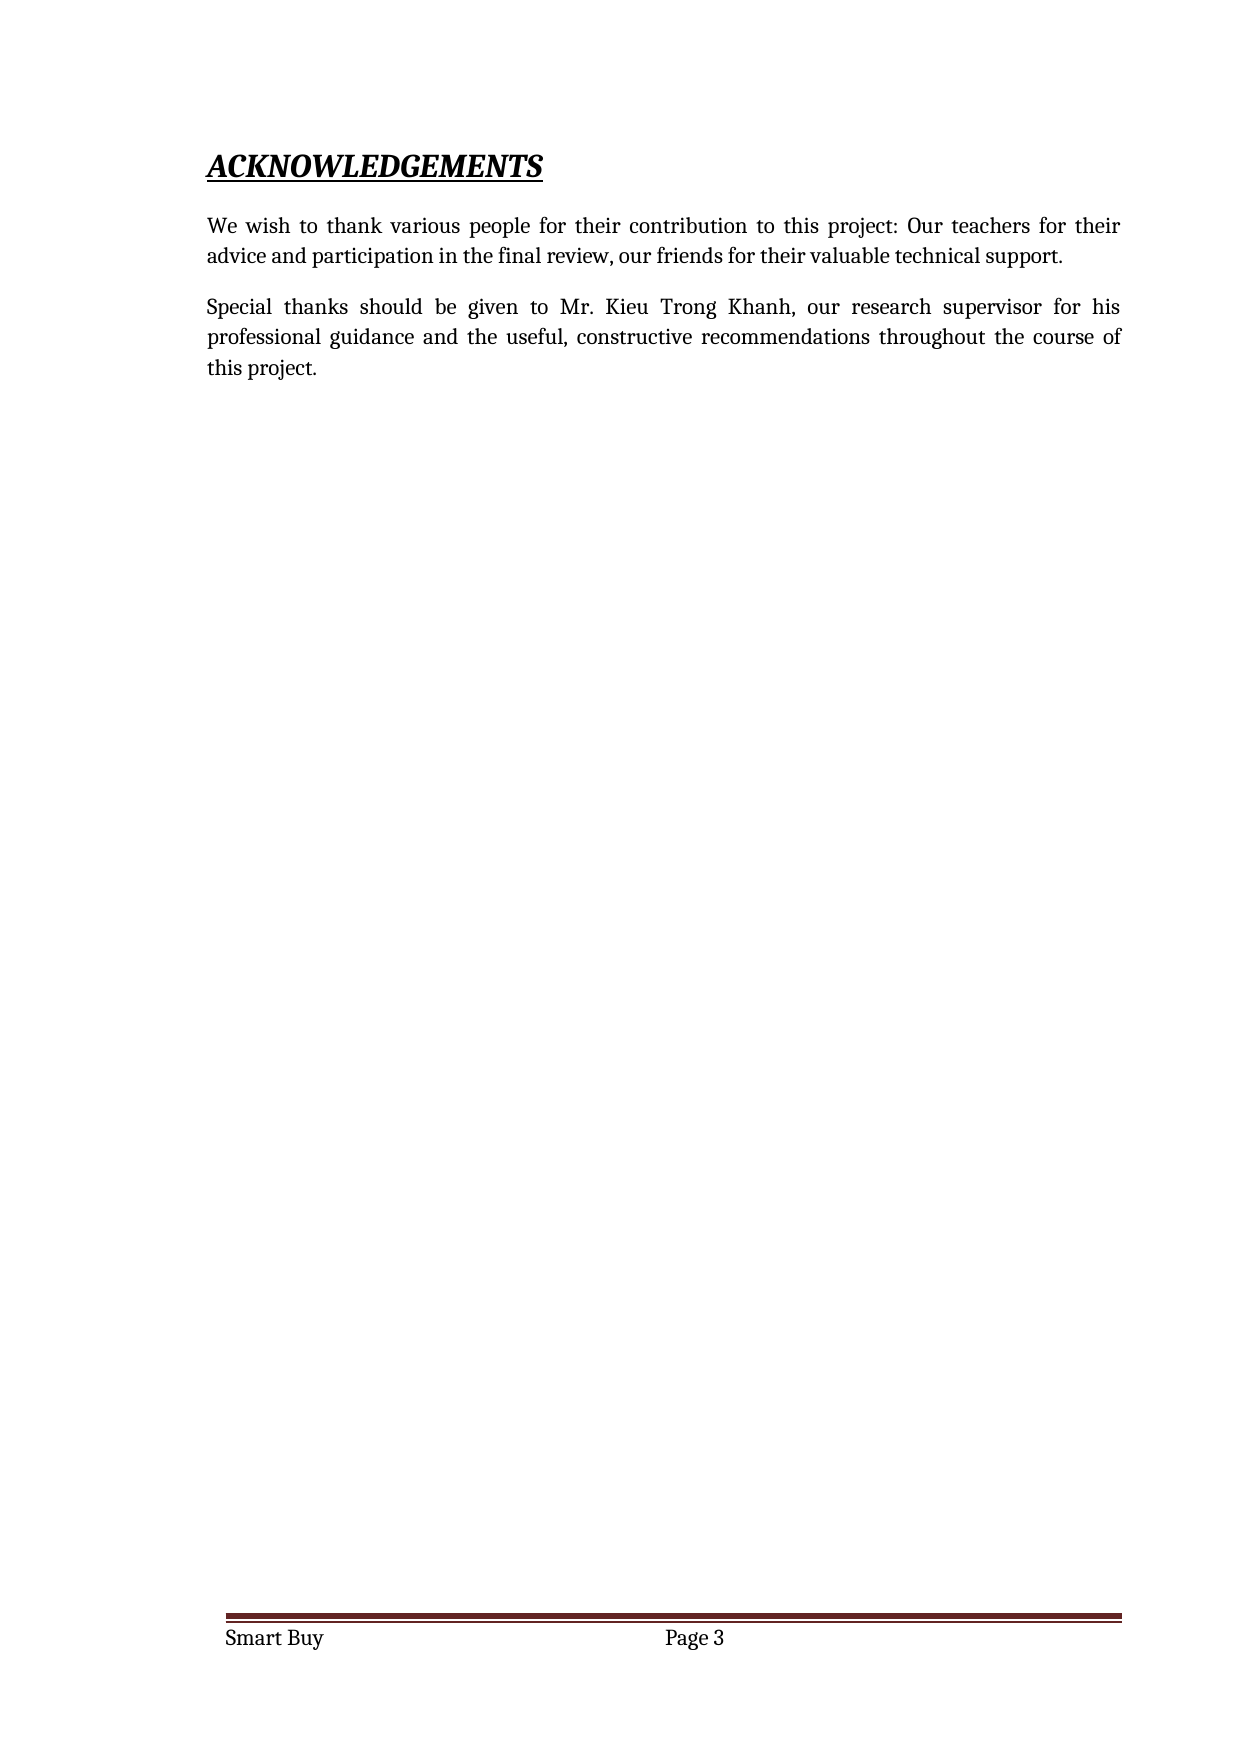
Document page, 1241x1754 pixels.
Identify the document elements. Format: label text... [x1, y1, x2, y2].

text ACKNOWLEDGEMENTS [207, 148, 1122, 186]
text Special thanks should be given to Mr. Kieu Trong Khanh, our research supervisor for his professional guidance and the useful, constructive recommendations throughout the course of this project. [207, 294, 1122, 381]
text We wish to thank various people for their contribution to this project: Our teachers for their advice and participation in the final review, our friends for their valuable technical support. [207, 213, 1122, 269]
